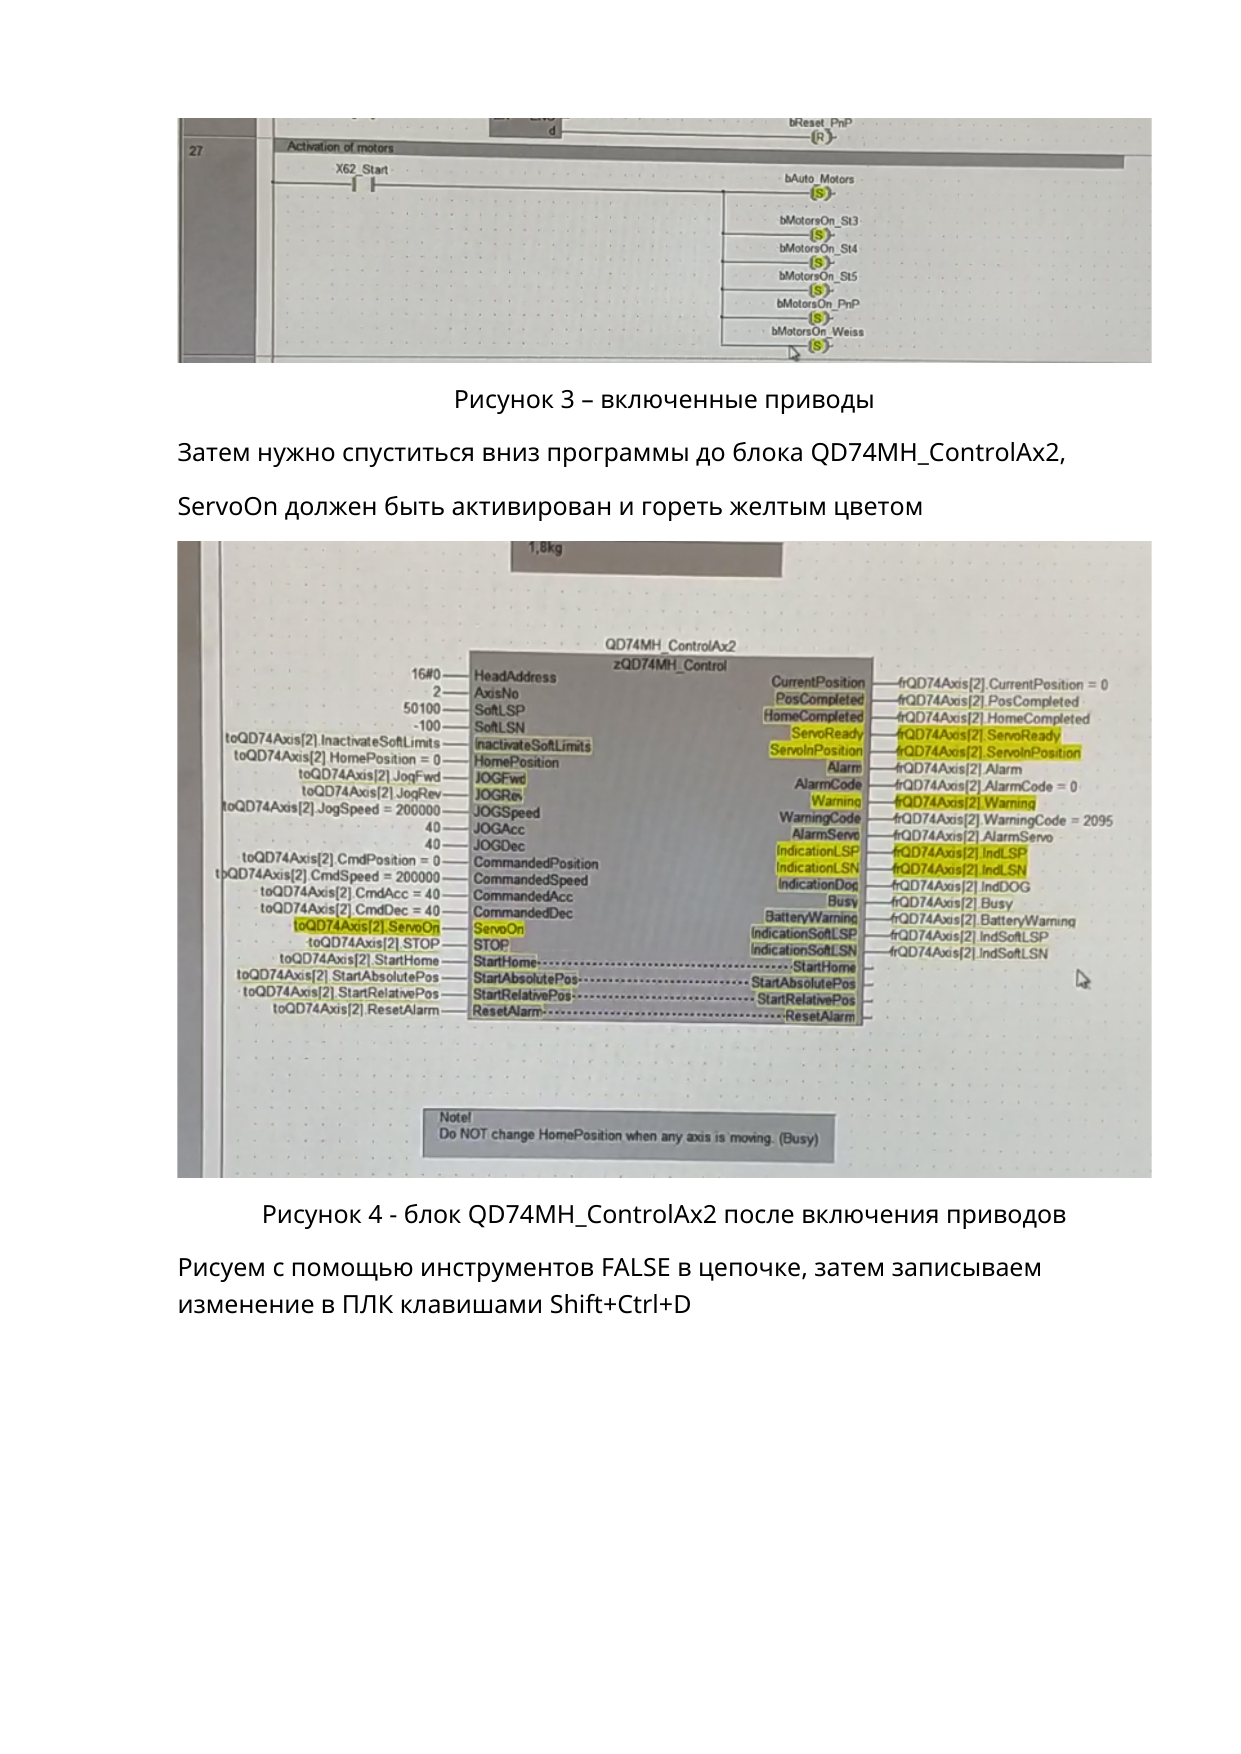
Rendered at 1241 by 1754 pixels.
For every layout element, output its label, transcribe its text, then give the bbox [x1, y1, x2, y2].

text Затем нужно спуститься вниз программы до блока QD74MH_ControlAx2, [177, 435, 1152, 469]
text ServoOn должен быть активирован и гореть желтым цветом [177, 488, 1152, 522]
text Рисунок 4 - блок QD74MH_ControlAx2 после включения приводов [177, 1197, 1152, 1231]
text Рисунок 3 – включенные приводы [177, 381, 1152, 416]
picture [177, 541, 1152, 1178]
picture [177, 118, 1152, 363]
text Рисуем с помощью инструментов FALSE в цепочке, затем записываем изменение в ПЛК клавишами Shift+Ctrl+D [177, 1250, 1152, 1321]
